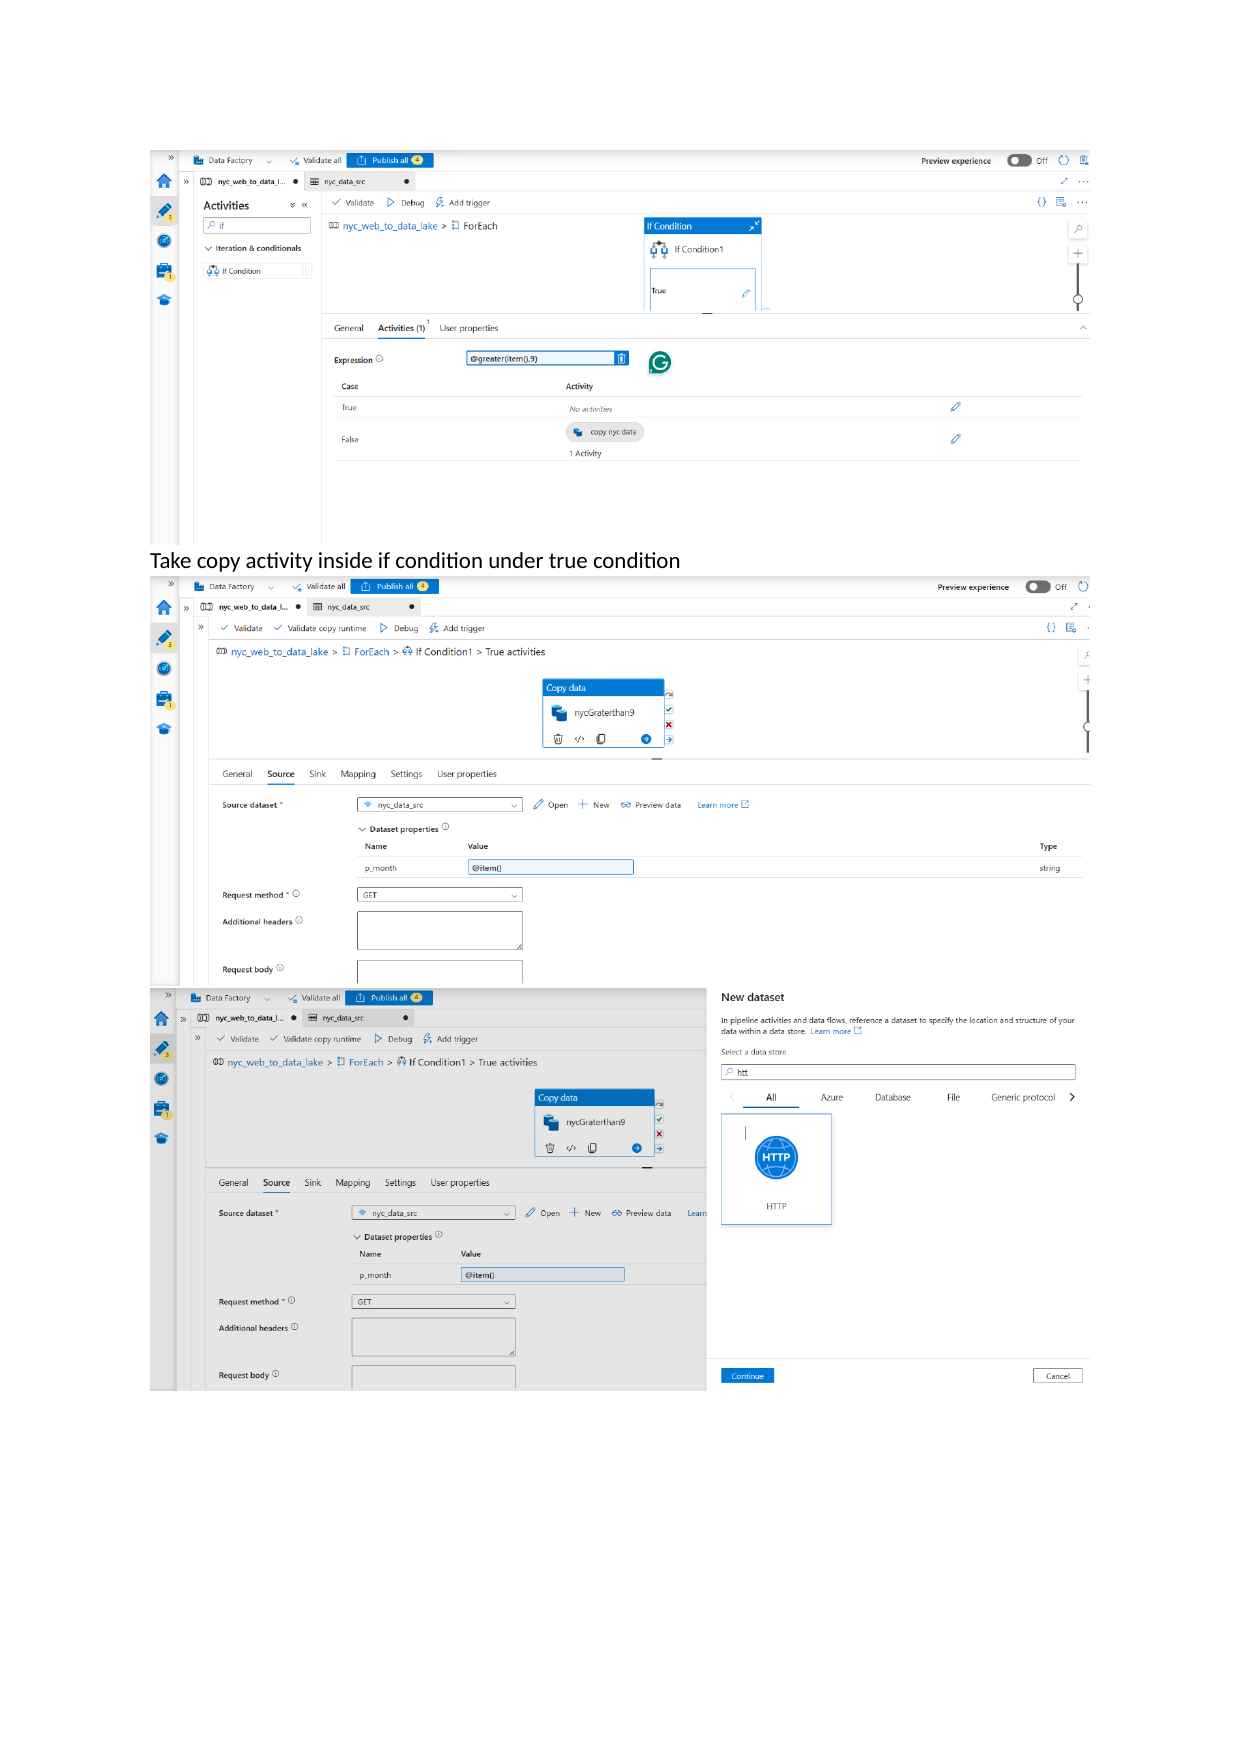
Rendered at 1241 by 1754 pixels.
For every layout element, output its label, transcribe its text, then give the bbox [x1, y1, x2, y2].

picture [150, 988, 1091, 1391]
picture [150, 150, 1091, 545]
text past copy activity inside foreach activity in (activites) past copy activity in if codition activity under falseTake copy activity inside if condition under true condition [150, 545, 1090, 576]
picture [150, 576, 1091, 986]
